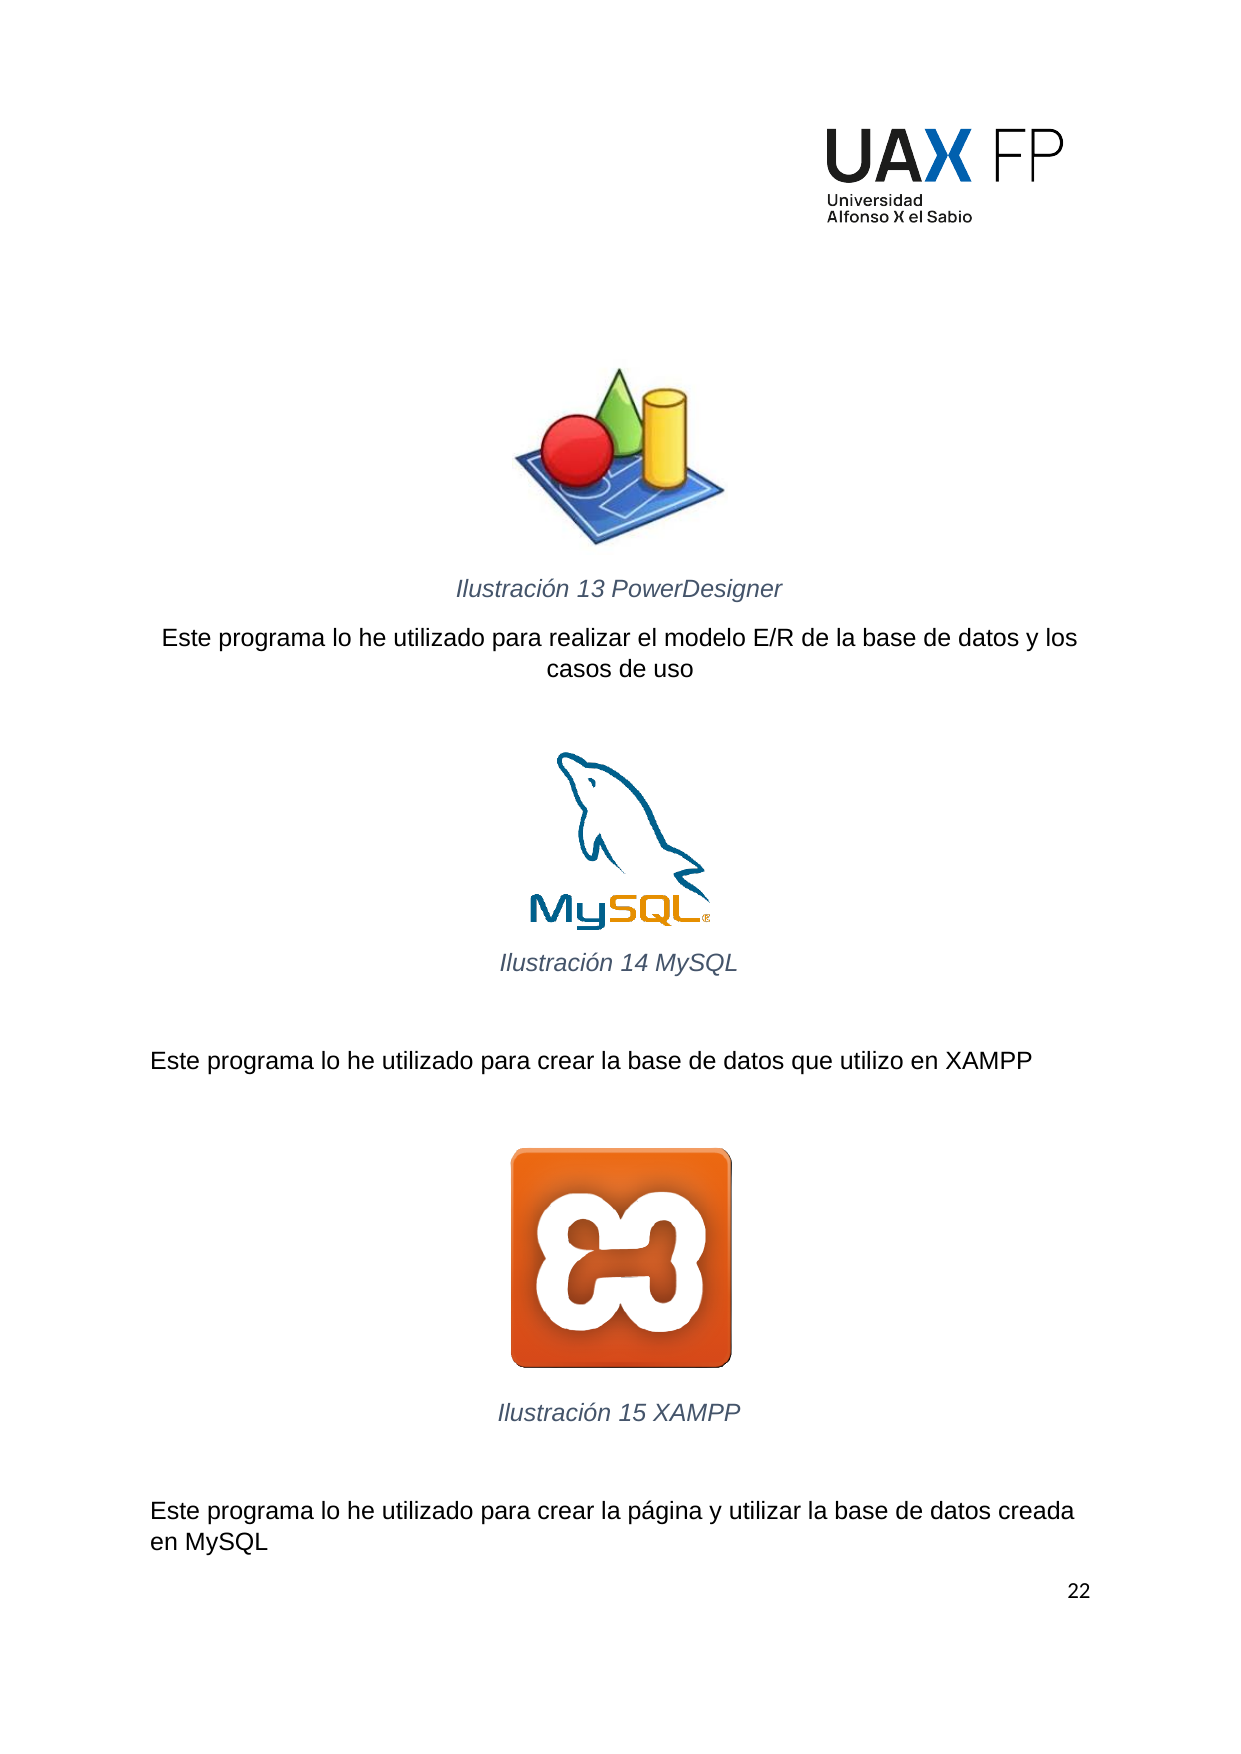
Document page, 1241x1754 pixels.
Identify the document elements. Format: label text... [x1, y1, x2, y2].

text Este programa lo he utilizado para realizar el modelo E/R de la base de datos y los casos de uso [150, 623, 1090, 683]
picture [512, 351, 729, 555]
picture [499, 1141, 741, 1380]
text Ilustración 14 MySQL [150, 948, 1090, 977]
text Ilustración 13 PowerDesigner [150, 573, 1090, 602]
picture [530, 749, 710, 930]
text Este programa lo he utilizado para crear la base de datos que utilizo en XAMPP [150, 1046, 1090, 1074]
picture [800, 103, 1089, 249]
text Este programa lo he utilizado para crear la página y utilizar la base de datos creada en MySQL [150, 1496, 1090, 1556]
text Ilustración 15 XAMPP [150, 1398, 1090, 1427]
